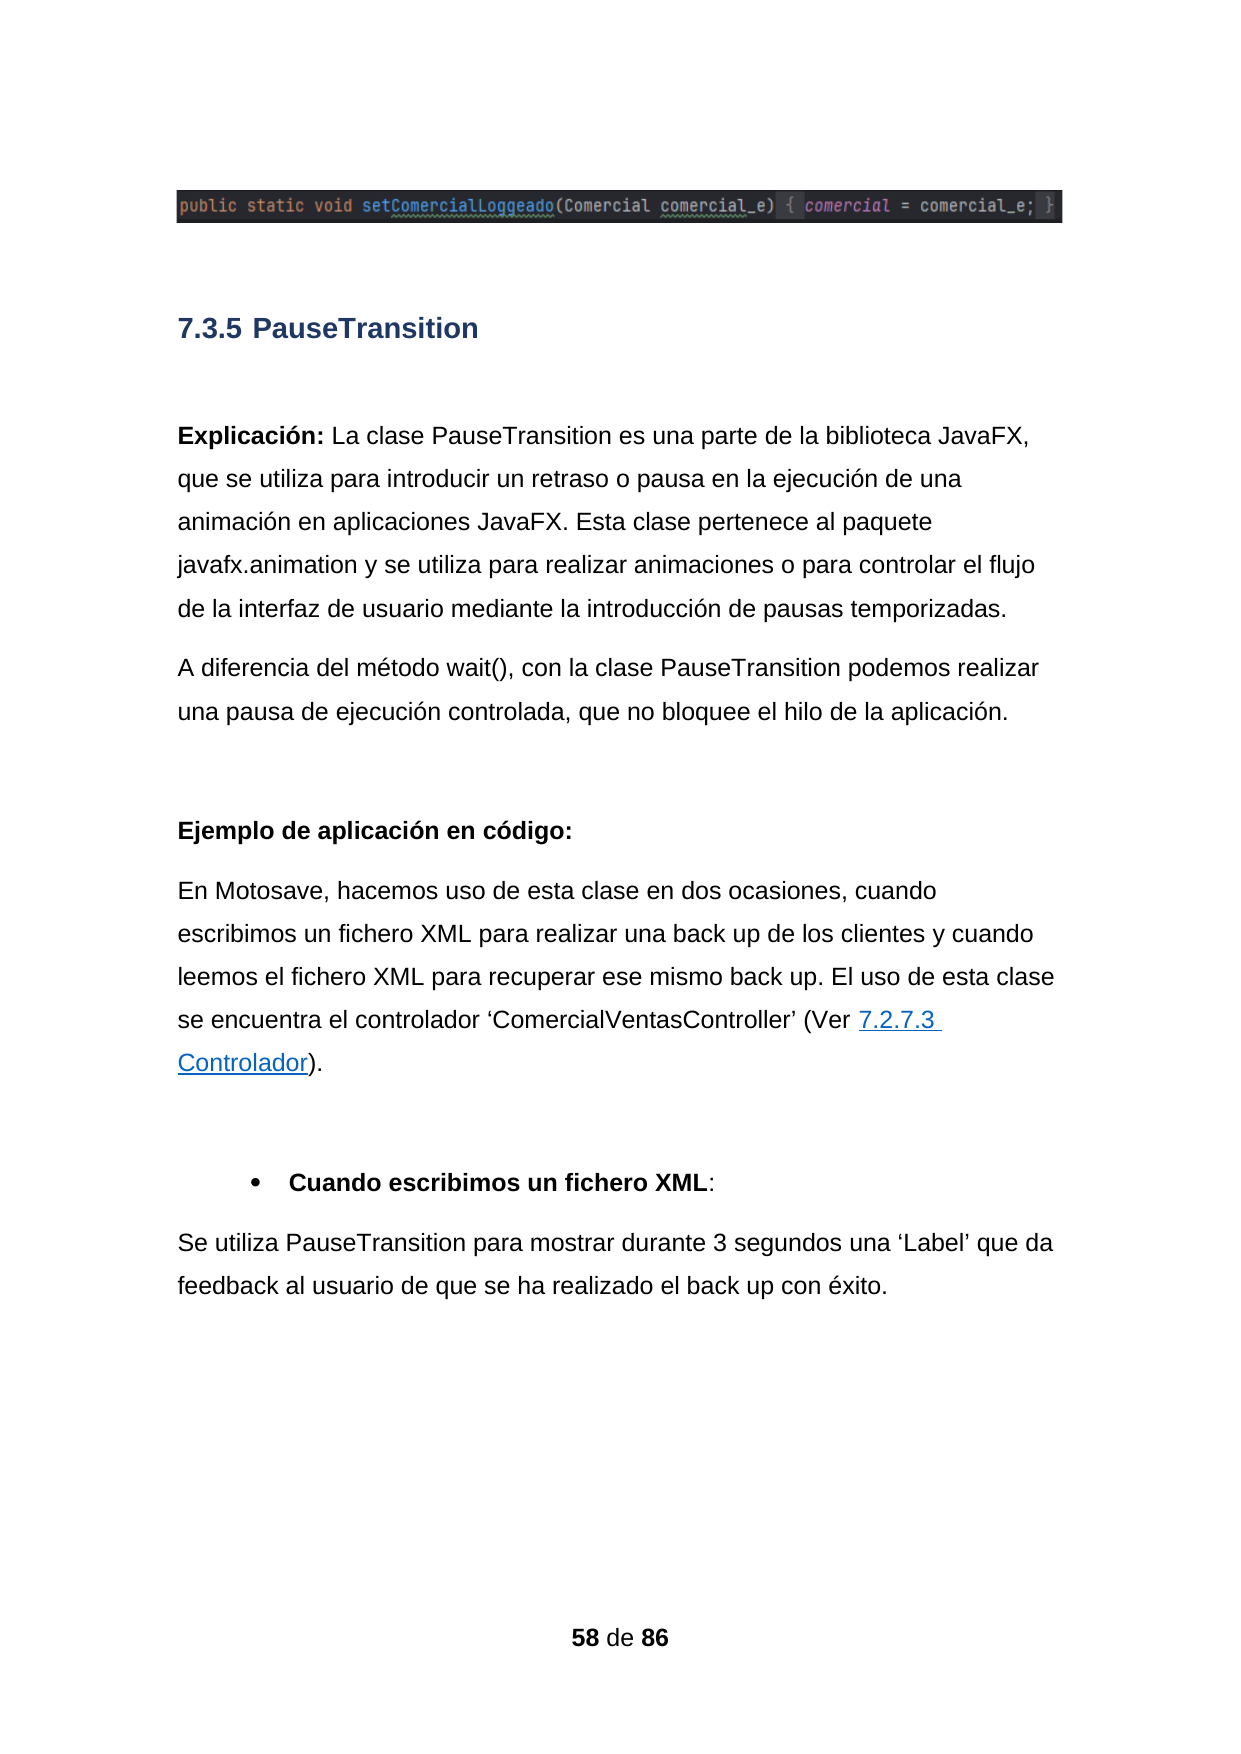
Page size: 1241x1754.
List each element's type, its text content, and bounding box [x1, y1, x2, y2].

text A diferencia del método wait(), con la clase PauseTransition podemos realizar una pausa de ejecución controlada, que no bloquee el hilo de la aplicación. [177, 653, 1063, 725]
list Cuando escribimos un fichero XML: [251, 1168, 1063, 1197]
text En Motosave, hacemos uso de esta clase en dos ocasiones, cuando escribimos un fichero XML para realizar una back up de los clientes y cuando leemos el fichero XML para recuperar ese mismo back up. El uso de esta clase se encuentra el controlador ‘ComercialVentasController’ (Ver 7.2.7.3 Controlador). [177, 876, 1063, 1077]
text Explicación: La clase PauseTransition es una parte de la biblioteca JavaFX, que se utiliza para introducir un retraso o pausa en la ejecución de una animación en aplicaciones JavaFX. Esta clase pertenece al paquete javafx.animation y se utiliza para realizar animaciones o para controlar el flujo de la interfaz de usuario mediante la introducción de pausas temporizadas. [177, 421, 1063, 622]
text Se utiliza PauseTransition para mostrar durante 3 segundos una ‘Label’ que da feedback al usuario de que se ha realizado el back up con éxito. [177, 1228, 1063, 1300]
picture [176, 190, 1063, 223]
text Ejemplo de aplicación en código: [177, 816, 1063, 845]
subtitle PauseTransition [177, 311, 1063, 344]
